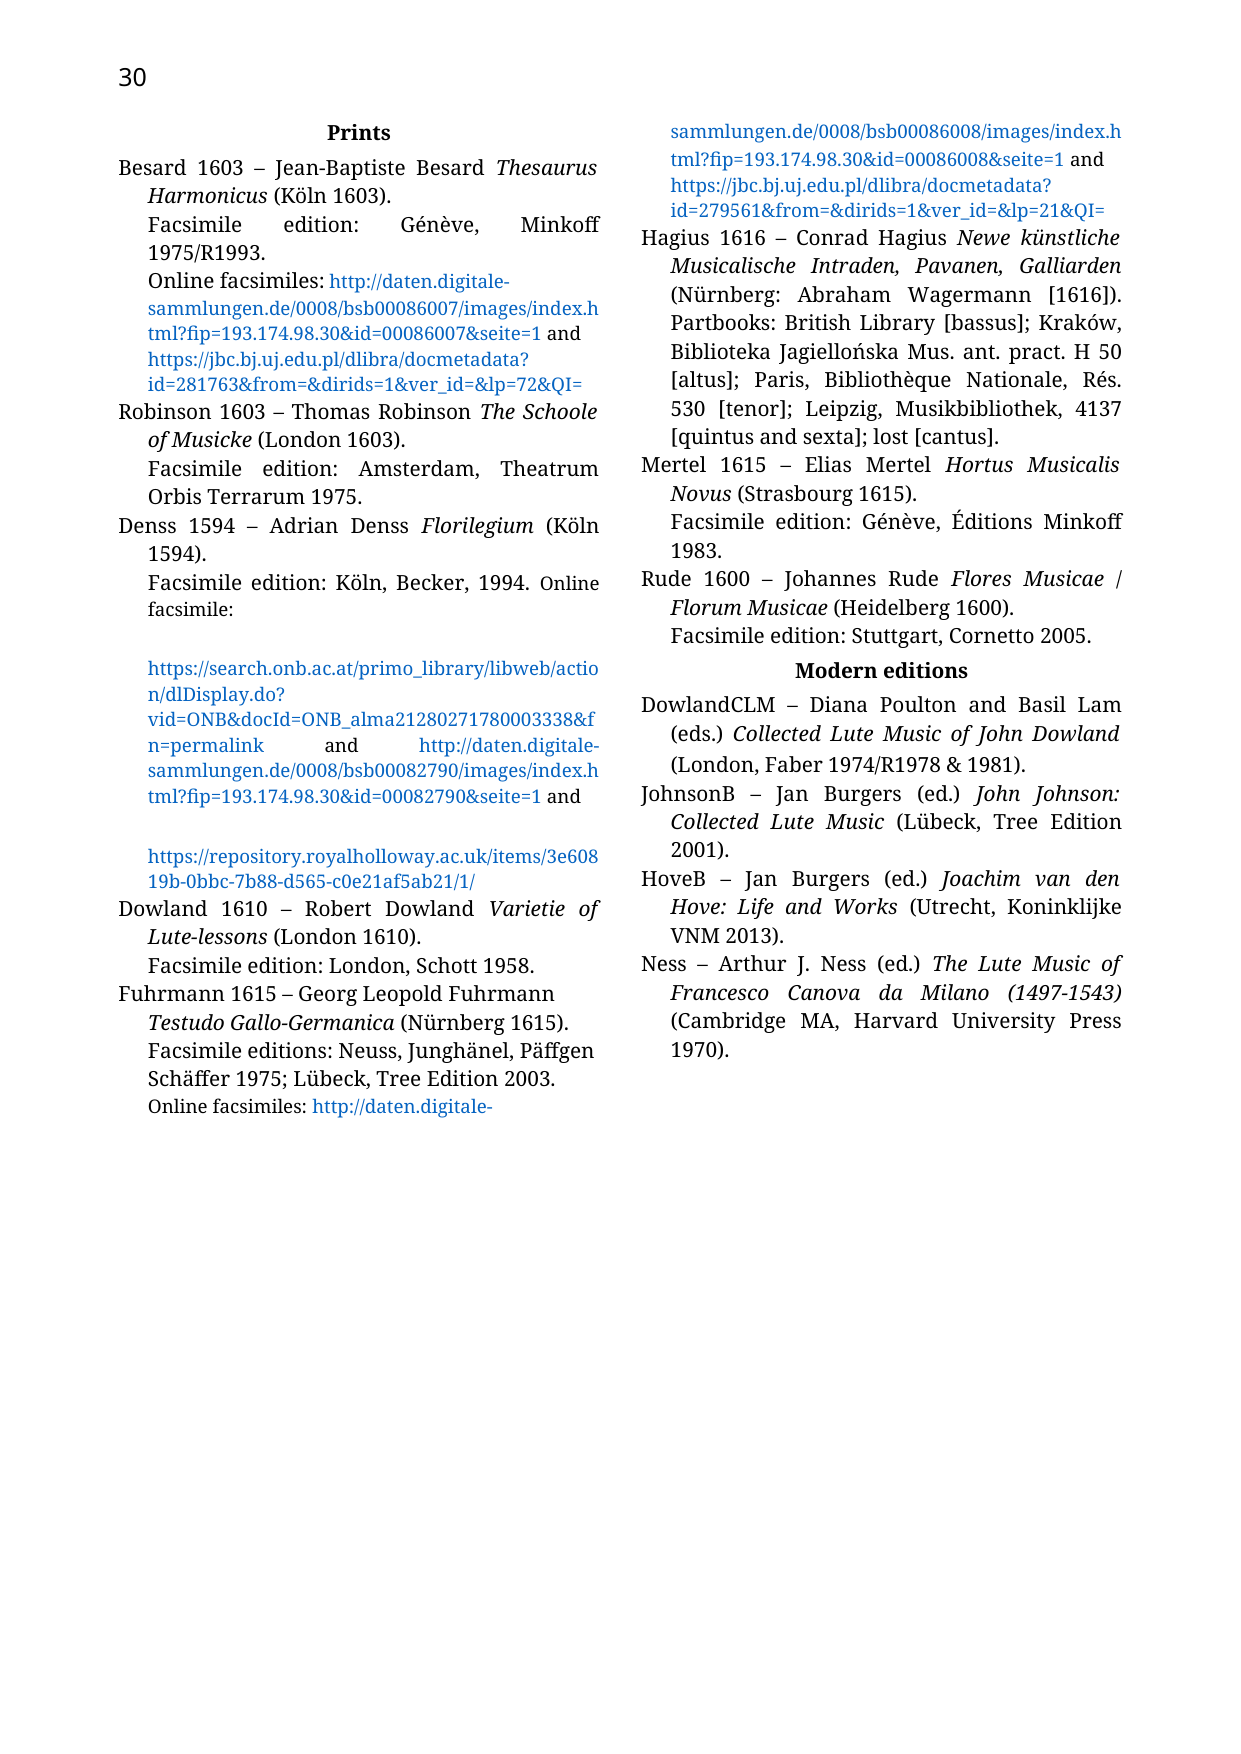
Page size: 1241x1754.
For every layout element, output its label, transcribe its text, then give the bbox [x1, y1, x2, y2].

text Ness – Arthur J. Ness (ed.) The Lute Music of Francesco Canova da Milano (1497-1543) (Cambridge MA, Harvard University Press 1970). [641, 949, 1122, 1063]
text Fuhrmann 1615 – Georg Leopold Fuhrmann Testudo Gallo-Germanica (Nürnberg 1615). Facsimile editions: Neuss, Junghänel, Päffgen Schäffer 1975; Lübeck, Tree Edition 2003. Online facsimiles: http://daten.digitale-sammlungen.de/0008/bsb00086008/images/index.html?fip=193.174.98.30&id=00086008&seite=1 and [118, 979, 599, 1118]
text Online facsimiles: http://daten.digitale-sammlungen.de/0008/bsb00086007/images/index.html?fip=193.174.98.30&id=00086007&seite=1 and [118, 267, 599, 346]
text Prints [118, 118, 599, 147]
text Hagius 1616 – Conrad Hagius Newe künstliche Musicalische Intraden, Pavanen, Galliarden (Nürnberg: Abraham Wagermann [1616]). Partbooks: British Library [bassus]; Kraków, Biblioteka Jagiellońska Mus. ant. pract. H 50 [altus]; Paris, Bibliothèque Nationale, Rés. 530 [tenor]; Leipzig, Musikbibliothek, 4137 [quintus and sexta]; lost [cantus]. [641, 223, 1122, 451]
text https://search.onb.ac.at/primo_library/libweb/action/dlDisplay.do?vid=ONB&docId=ONB_alma21280271780003338&fn=permalink and http://daten.digitale-sammlungen.de/0008/bsb00082790/images/index.html?fip=193.174.98.30&id=00082790&seite=1 and [118, 622, 599, 809]
text Mertel 1615 – Elias Mertel Hortus Musicalis Novus (Strasbourg 1615). [641, 451, 1122, 507]
text Robinson 1603 – Thomas Robinson The Schoole of Musicke (London 1603). [118, 397, 599, 454]
text https://jbc.bj.uj.edu.pl/dlibra/docmetadata?id=279561&from=&dirids=1&ver_id=&lp=21&QI= [641, 172, 1122, 223]
text Modern editions [641, 656, 1122, 684]
text Facsimile edition: Stuttgart, Cornetto 2005. [641, 621, 1122, 650]
text Fuhrmann 1615 – Georg Leopold Fuhrmann Testudo Gallo-Germanica (Nürnberg 1615). Facsimile editions: Neuss, Junghänel, Päffgen Schäffer 1975; Lübeck, Tree Edition 2003. Online facsimiles: http://daten.digitale-sammlungen.de/0008/bsb00086008/images/index.html?fip=193.174.98.30&id=00086008&seite=1 and [641, 118, 1122, 172]
text Denss 1594 – Adrian Denss Florilegium (Köln 1594). [118, 511, 599, 568]
text DowlandCLM – Diana Poulton and Basil Lam (eds.) Collected Lute Music of John Dowland (London, Faber 1974/R1978 & 1981). [641, 691, 1122, 779]
text Facsimile edition: Köln, Becker, 1994. Online facsimile: [118, 568, 599, 622]
text https://repository.royalholloway.ac.uk/items/3e60819b-0bbc-7b88-d565-c0e21af5ab21/1/ [118, 809, 599, 894]
text Besard 1603 – Jean-Baptiste Besard Thesaurus Harmonicus (Köln 1603). [118, 153, 599, 210]
text HoveB – Jan Burgers (ed.) Joachim van den Hove: Life and Works (Utrecht, Koninklijke VNM 2013). [641, 864, 1122, 949]
text Facsimile edition: Génève, Minkoff 1975/R1993. [118, 210, 599, 267]
text Dowland 1610 – Robert Dowland Varietie of Lute-lessons (London 1610). [118, 894, 599, 951]
text JohnsonB – Jan Burgers (ed.) John Johnson: Collected Lute Music (Lübeck, Tree Edition 2001). [641, 779, 1122, 864]
text Facsimile edition: London, Schott 1958. [118, 951, 599, 979]
text Facsimile edition: Amsterdam, Theatrum Orbis Terrarum 1975. [118, 454, 599, 511]
text Rude 1600 – Johannes Rude Flores Musicae / Florum Musicae (Heidelberg 1600). [641, 564, 1122, 621]
text https://jbc.bj.uj.edu.pl/dlibra/docmetadata?id=281763&from=&dirids=1&ver_id=&lp=72&QI= [118, 346, 599, 397]
text Facsimile edition: Génève, Éditions Minkoff 1983. [641, 507, 1122, 564]
